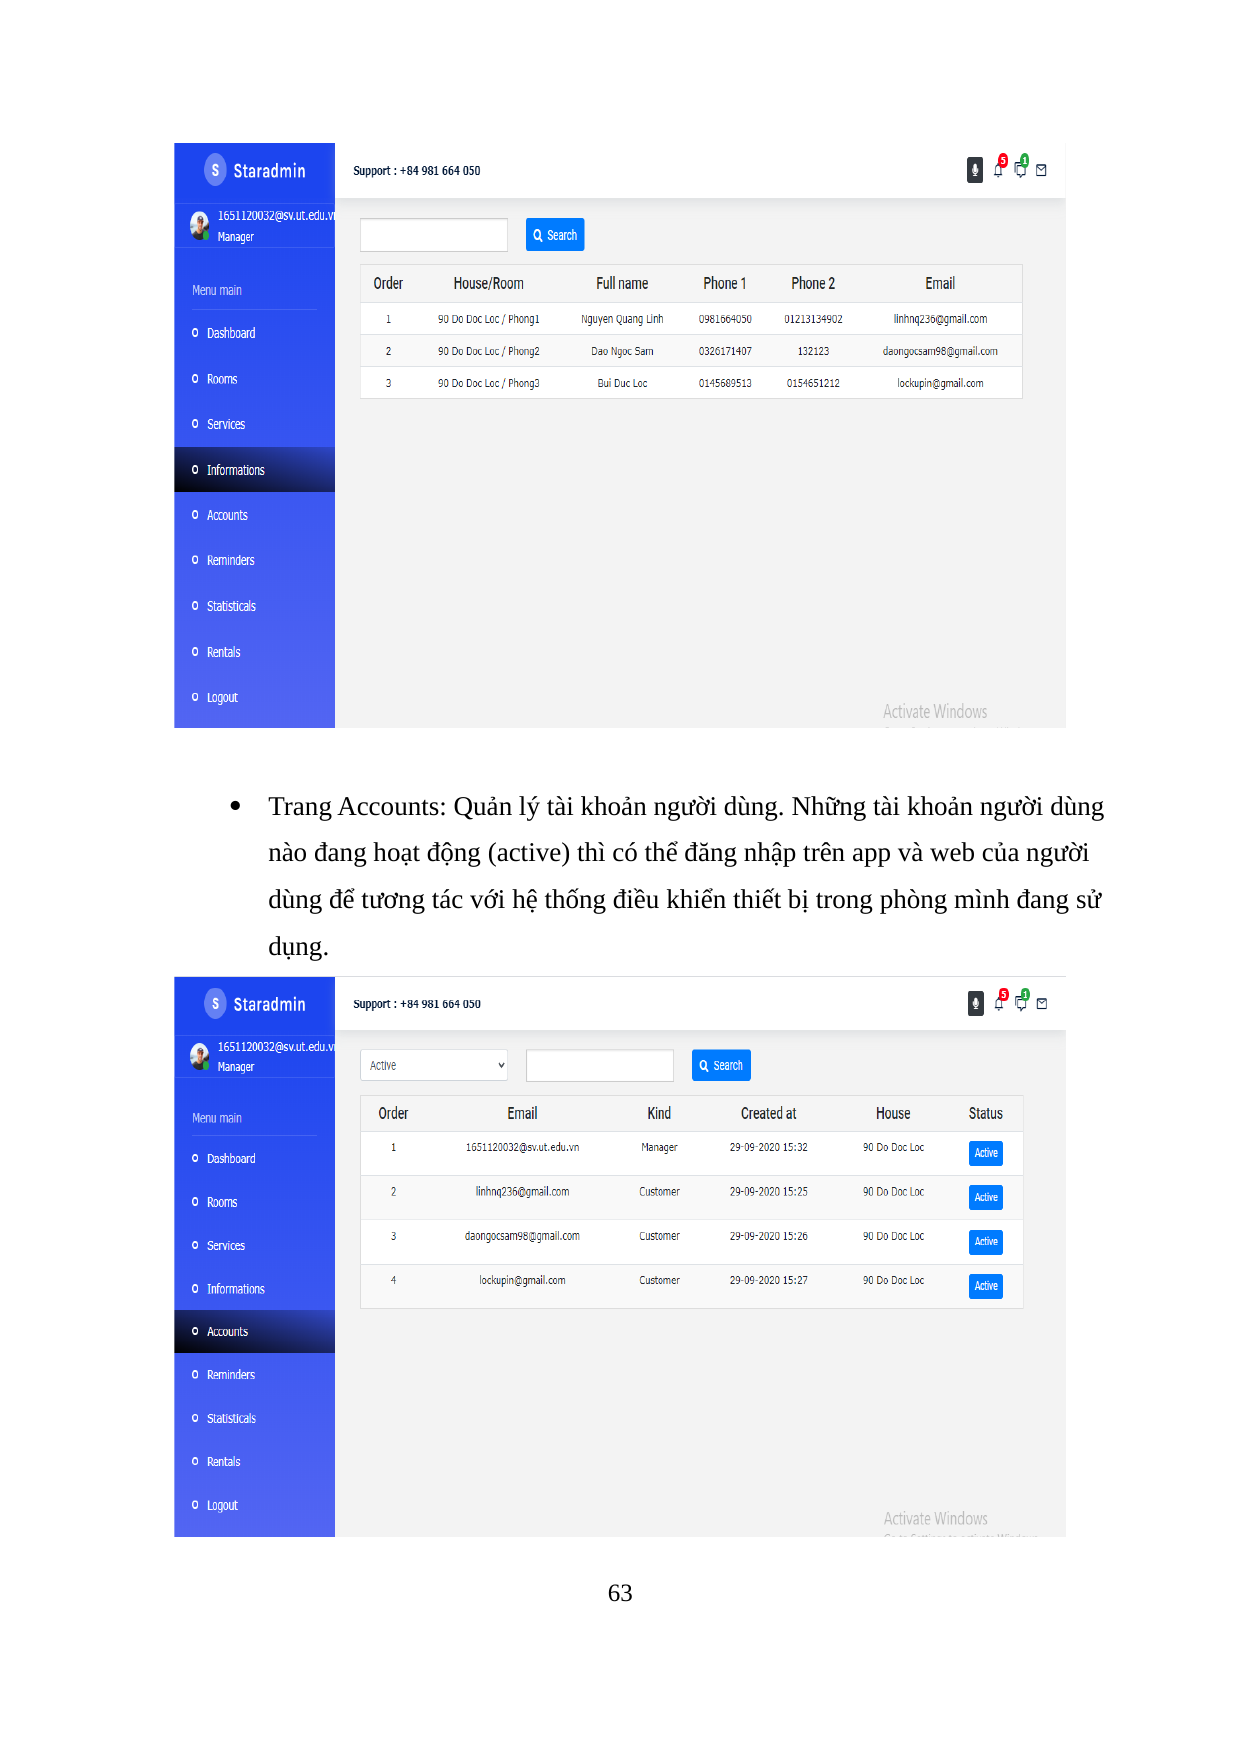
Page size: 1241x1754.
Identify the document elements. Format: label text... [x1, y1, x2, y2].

list Trang Accounts: Quản lý tài khoản người dùng. Những tài khoản người dùng nào đang hoạt động (active) thì có thể đăng nhập trên app và web của người dùng để tương tác với hệ thống điều khiển thiết bị trong phòng mình đang sử dụng. [231, 790, 1122, 961]
picture [174, 976, 1066, 1537]
picture [174, 143, 1066, 728]
